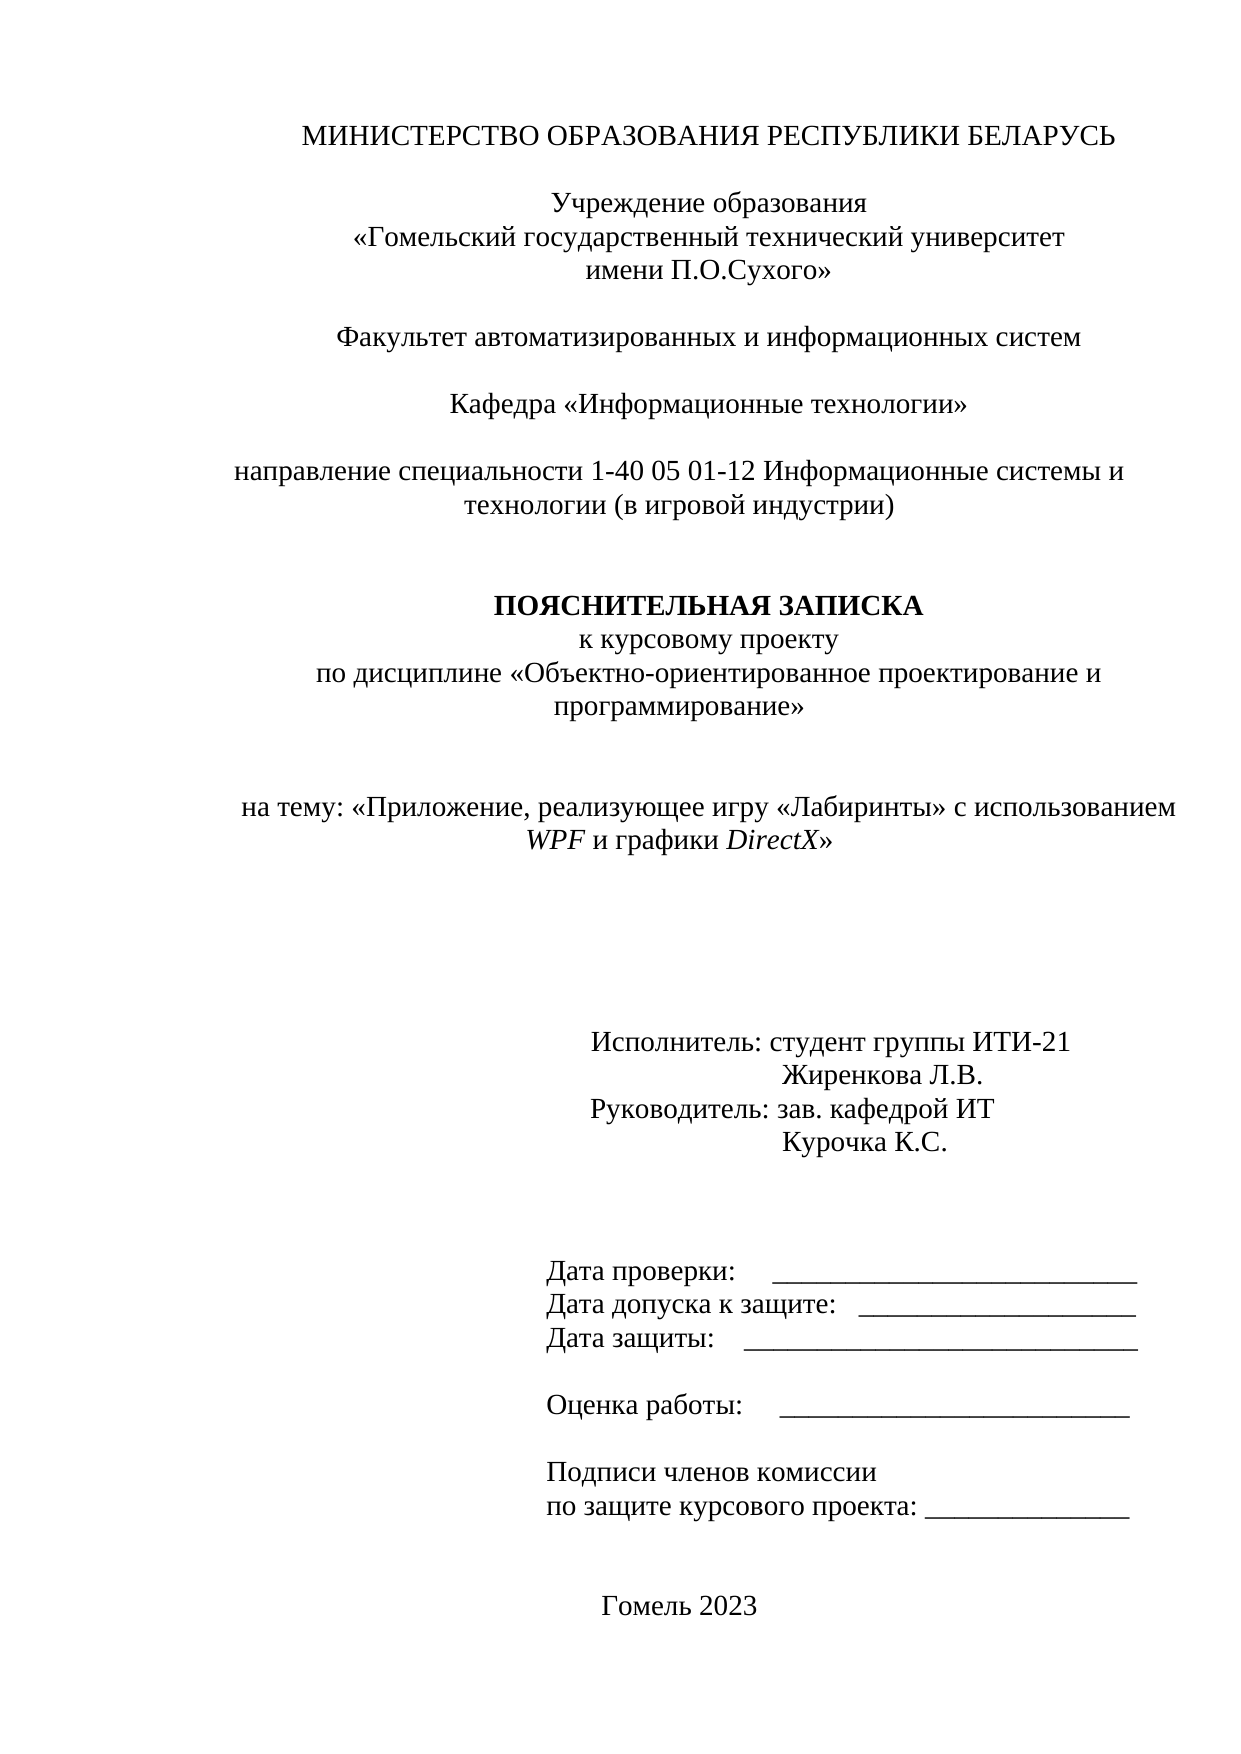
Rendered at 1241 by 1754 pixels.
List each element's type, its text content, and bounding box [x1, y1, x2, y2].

text направление специальности 1-40 05 01-12 Информационные системы и технологии (в игровой индустрии) [177, 453, 1181, 521]
text «Гомельский государственный технический университет [177, 219, 1181, 252]
text Руководитель: зав. кафедрой ИТ [531, 1091, 1181, 1124]
text Подписи членов комиссии [472, 1454, 1181, 1488]
text Учреждение образования [177, 185, 1181, 219]
text по дисциплине «Объектно-ориентированное проектирование и программирование» [177, 655, 1181, 722]
text Жиренкова Л.В. [693, 1057, 1181, 1091]
text Дата допуска к защите: ___________________ [472, 1287, 1181, 1320]
text Исполнитель: студент группы ИТИ-21 [532, 1024, 1181, 1057]
text Курочка К.С. [546, 1124, 1181, 1158]
text Кафедра «Информационные технологии» [177, 386, 1181, 420]
text на тему: «Приложение, реализующее игру «Лабиринты» с использованием WPF и графики DirectX» [177, 789, 1181, 856]
text имени П.О.Сухого» [177, 252, 1181, 286]
text по защите курсового проекта: ______________ [472, 1488, 1181, 1521]
text Факультет автоматизированных и информационных систем [177, 319, 1181, 353]
text Дата защиты: ___________________________ [472, 1320, 1181, 1354]
text ПОЯСНИТЕЛЬНАЯ ЗАПИСКА [177, 588, 1181, 621]
text Оценка работы: ________________________ [472, 1387, 1181, 1421]
text Дата проверки: _________________________ [472, 1253, 1181, 1287]
text Гомель 2023 [177, 1588, 1181, 1622]
text к курсовому проекту [177, 621, 1181, 655]
text МИНИСТЕРСТВО ОБРАЗОВАНИЯ РЕСПУБЛИКИ БЕЛАРУСЬ [177, 118, 1181, 152]
